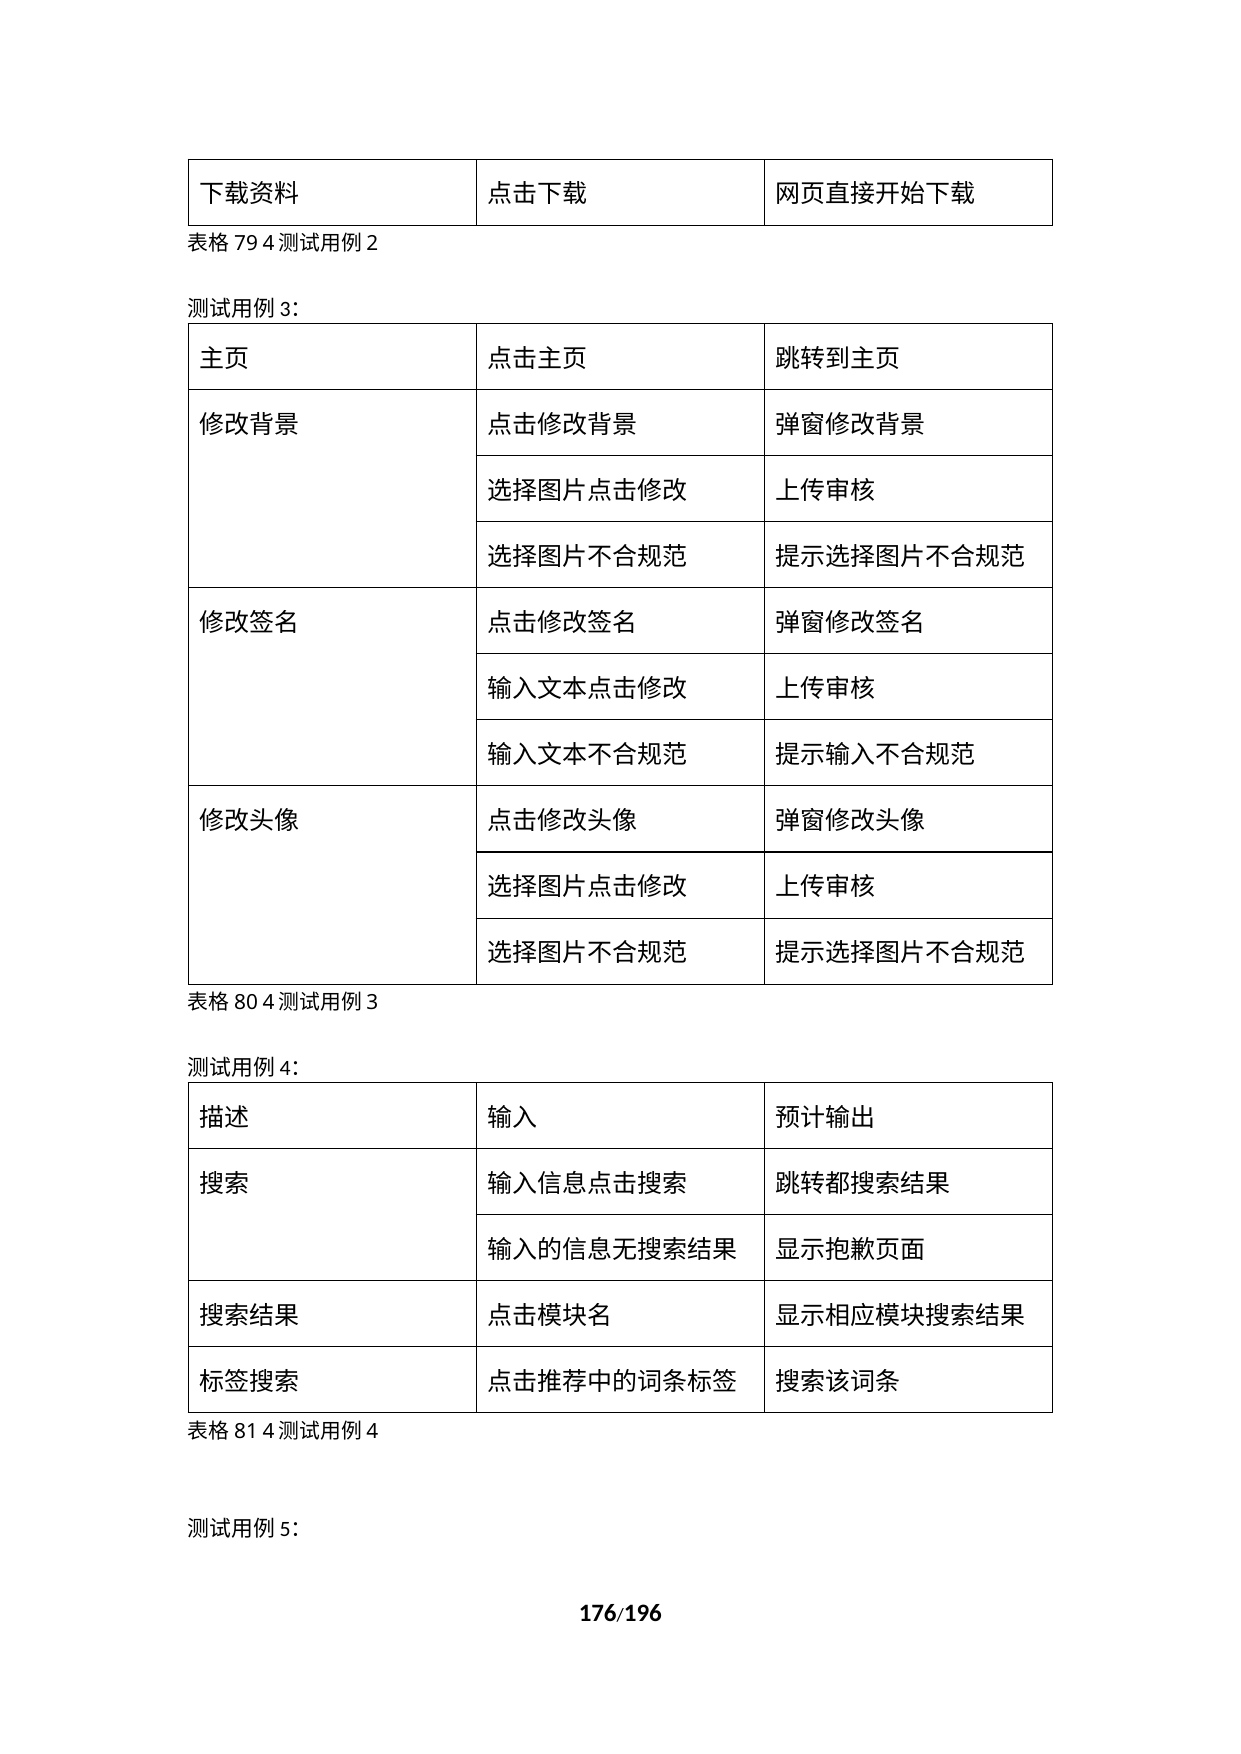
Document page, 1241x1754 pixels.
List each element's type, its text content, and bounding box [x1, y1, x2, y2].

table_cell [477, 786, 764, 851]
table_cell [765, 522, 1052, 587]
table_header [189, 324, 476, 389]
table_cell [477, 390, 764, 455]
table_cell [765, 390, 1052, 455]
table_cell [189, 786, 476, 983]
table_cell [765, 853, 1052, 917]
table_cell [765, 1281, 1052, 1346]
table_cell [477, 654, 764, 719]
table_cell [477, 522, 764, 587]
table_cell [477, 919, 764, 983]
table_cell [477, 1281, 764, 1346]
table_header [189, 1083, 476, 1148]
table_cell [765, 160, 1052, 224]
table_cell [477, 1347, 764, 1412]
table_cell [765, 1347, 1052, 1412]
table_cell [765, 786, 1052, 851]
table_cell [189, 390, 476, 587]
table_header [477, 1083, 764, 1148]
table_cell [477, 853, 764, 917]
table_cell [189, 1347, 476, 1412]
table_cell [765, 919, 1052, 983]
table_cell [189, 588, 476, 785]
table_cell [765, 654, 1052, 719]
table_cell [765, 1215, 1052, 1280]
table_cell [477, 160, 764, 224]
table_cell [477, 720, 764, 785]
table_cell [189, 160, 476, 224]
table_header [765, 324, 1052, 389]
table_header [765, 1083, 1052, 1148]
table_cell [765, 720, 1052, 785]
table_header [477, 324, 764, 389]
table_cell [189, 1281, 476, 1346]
text 测试用例3： [187, 291, 1053, 323]
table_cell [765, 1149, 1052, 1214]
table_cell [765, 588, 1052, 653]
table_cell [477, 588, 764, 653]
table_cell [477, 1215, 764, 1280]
text 测试用例4： [187, 1049, 1053, 1082]
text 表格 81 4测试用例4 [187, 1413, 1053, 1446]
text 表格 79 4测试用例2 [187, 226, 1053, 258]
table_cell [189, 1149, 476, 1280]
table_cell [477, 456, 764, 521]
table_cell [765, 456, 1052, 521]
text 表格 80 4测试用例3 [187, 984, 1053, 1017]
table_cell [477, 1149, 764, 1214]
text 测试用例5： [187, 1511, 1053, 1543]
